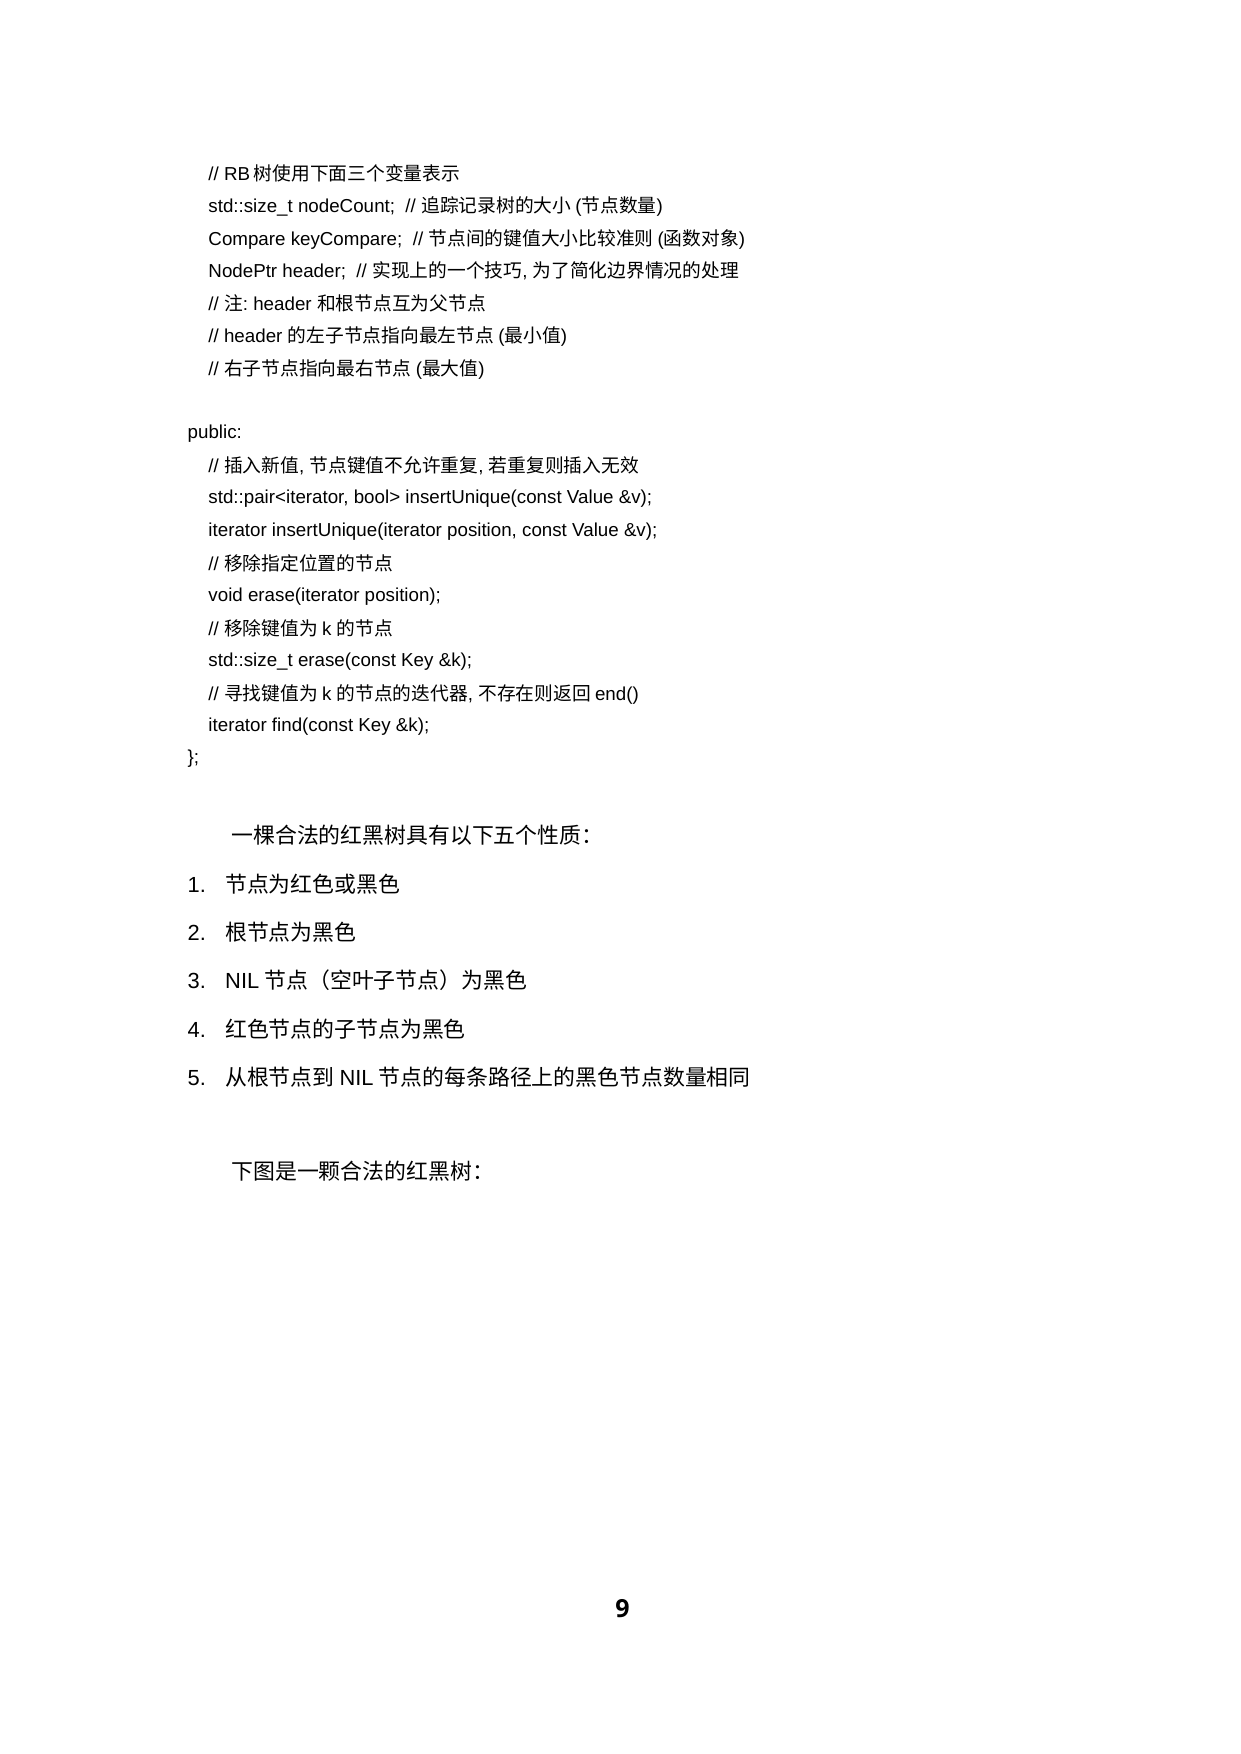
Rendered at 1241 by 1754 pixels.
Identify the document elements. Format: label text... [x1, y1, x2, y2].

text std::size_t nodeCount; // 追踪记录树的大小 (节点数量) [187, 188, 1053, 221]
text // 注: header 和根节点互为父节点 [187, 286, 1053, 318]
text // header 的左子节点指向最左节点 (最小值) [187, 318, 1053, 351]
list NIL 节点（空叶子节点）为黑色 [187, 963, 1053, 996]
list 从根节点到 NIL 节点的每条路径上的黑色节点数量相同 [187, 1060, 1053, 1092]
text // 移除键值为 k 的节点 [187, 611, 1053, 643]
list 红色节点的子节点为黑色 [187, 1011, 1053, 1044]
text std::size_t erase(const Key &k); [187, 643, 1053, 676]
text void erase(iterator position); [187, 578, 1053, 611]
text // 寻找键值为 k 的节点的迭代器, 不存在则返回 end() [187, 676, 1053, 708]
list 根节点为黑色 [187, 915, 1053, 947]
text }; [187, 741, 1053, 773]
text iterator insertUnique(iterator position, const Value &v); [187, 513, 1053, 546]
text // RB树使用下面三个变量表示 [187, 156, 1053, 188]
text public: [187, 416, 1053, 448]
text std::pair<iterator, bool> insertUnique(const Value &v); [187, 481, 1053, 513]
list 节点为红色或黑色 [187, 866, 1053, 899]
text // 移除指定位置的节点 [187, 546, 1053, 578]
text // 插入新值, 节点键值不允许重复, 若重复则插入无效 [187, 448, 1053, 481]
text Compare keyCompare; // 节点间的键值大小比较准则 (函数对象) [187, 221, 1053, 253]
text // 右子节点指向最右节点 (最大值) [187, 351, 1053, 383]
text NodePtr header; // 实现上的一个技巧, 为了简化边界情况的处理 [187, 253, 1053, 286]
text 下图是一颗合法的红黑树： [187, 1153, 1053, 1186]
text iterator find(const Key &k); [187, 708, 1053, 741]
text 一棵合法的红黑树具有以下五个性质： [187, 818, 1053, 851]
